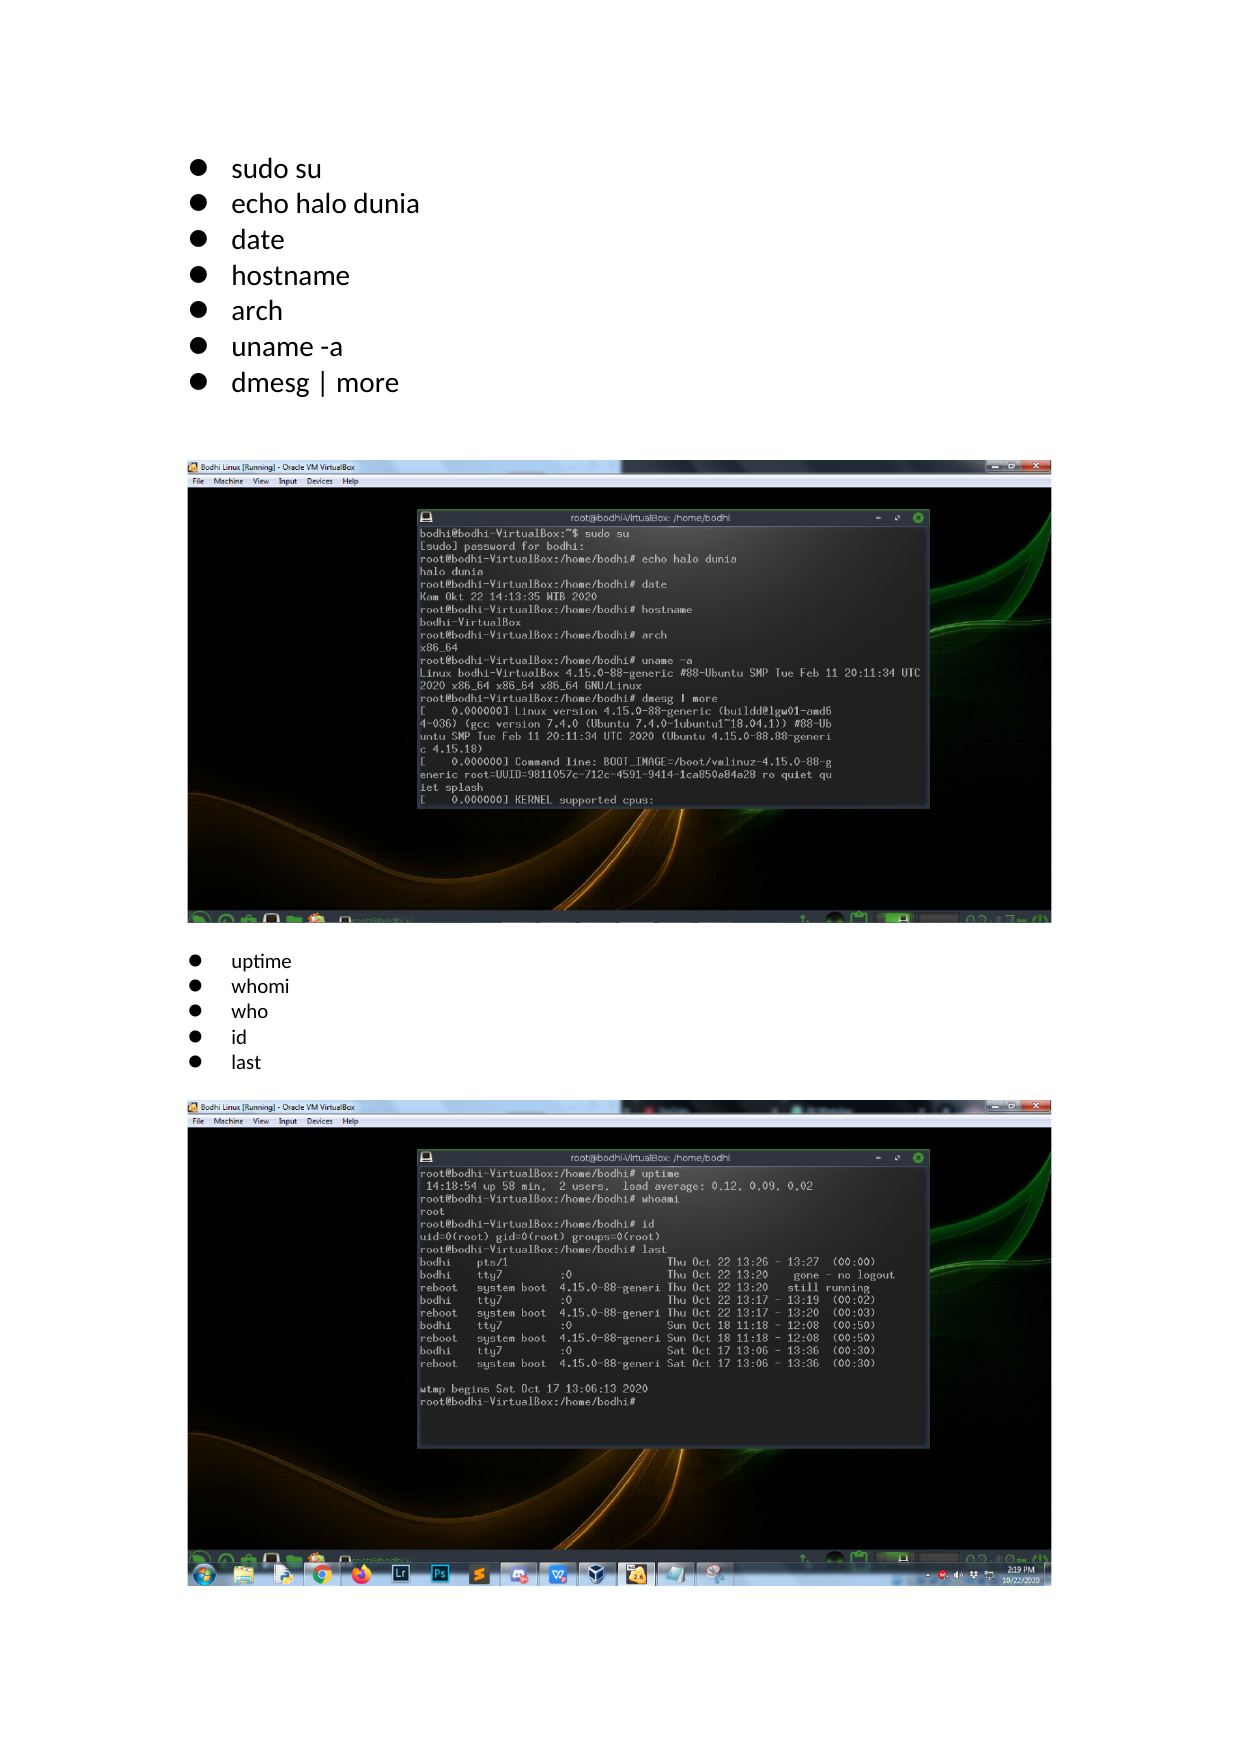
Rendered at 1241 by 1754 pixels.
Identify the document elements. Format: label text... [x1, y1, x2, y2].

list arch [187, 292, 1053, 328]
list uptime [187, 948, 1053, 973]
list echo halo dunia [187, 186, 1053, 221]
list uname -a [187, 328, 1053, 364]
list whomi [187, 973, 1053, 999]
picture [187, 1100, 1052, 1586]
list last [187, 1049, 1053, 1075]
picture [187, 460, 1052, 923]
list date [187, 221, 1053, 257]
list id [187, 1024, 1053, 1049]
list sudo su [187, 150, 1053, 186]
list dmesg | more [187, 364, 1053, 399]
list hostname [187, 257, 1053, 292]
list who [187, 999, 1053, 1024]
